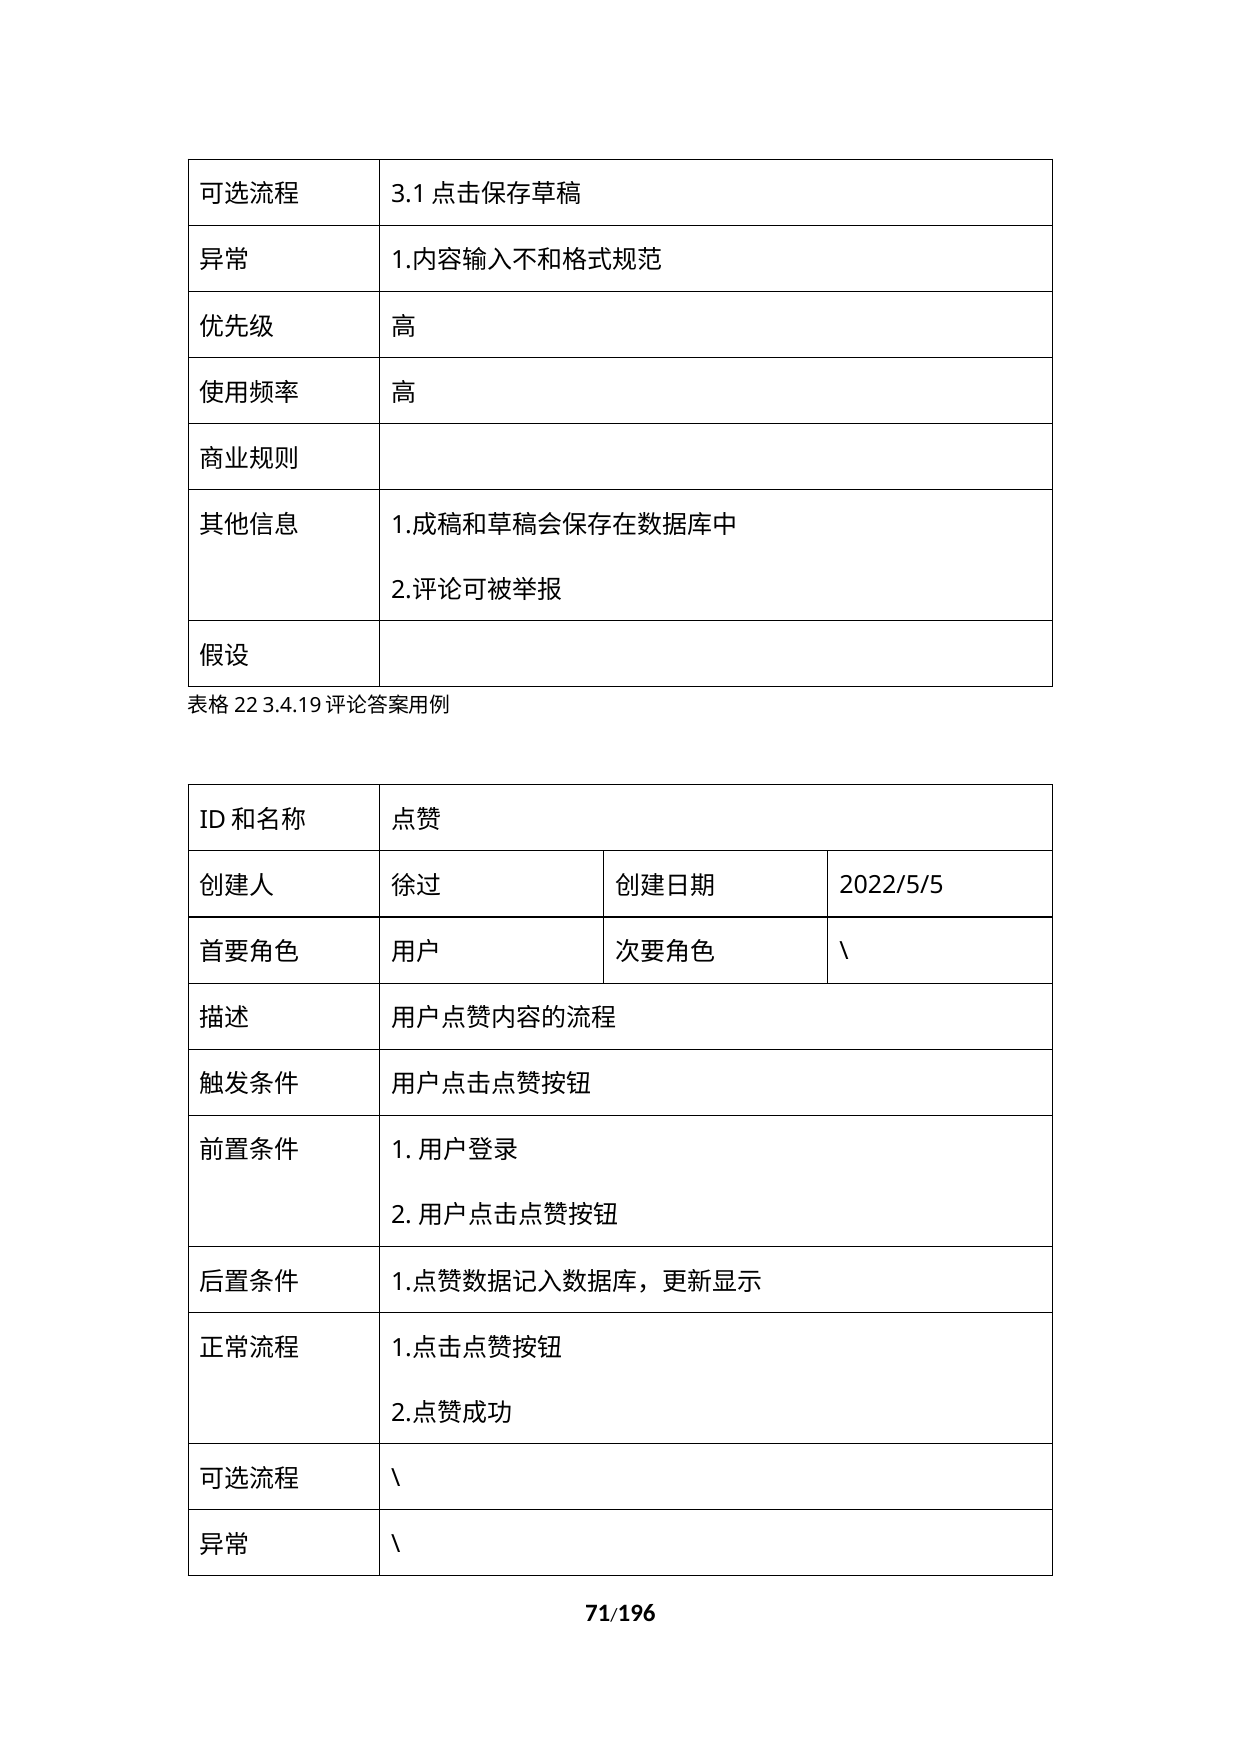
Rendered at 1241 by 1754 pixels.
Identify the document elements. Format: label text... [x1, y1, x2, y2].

table_cell 1.点击点赞按钮 2.点赞成功 [380, 1313, 1052, 1443]
table_cell 假设 [189, 621, 379, 686]
table_cell 正常流程 [189, 1313, 379, 1443]
table_cell \ [380, 1444, 1052, 1509]
table_cell [380, 621, 1052, 686]
table_cell 2022/5/5 [828, 851, 1052, 916]
table_cell 创建人 [189, 851, 379, 916]
table_cell 用户 [380, 918, 603, 982]
table_cell \ [828, 918, 1052, 982]
table_cell 1.成稿和草稿会保存在数据库中 2.评论可被举报 [380, 490, 1052, 620]
table_cell 异常 [189, 1510, 379, 1575]
table_cell 用户点赞内容的流程 [380, 984, 1052, 1048]
table_cell 3.1点击保存草稿 [380, 160, 1052, 224]
table_cell 前置条件 [189, 1116, 379, 1246]
table_cell 描述 [189, 984, 379, 1048]
table_cell [380, 424, 1052, 489]
table_cell 高 [380, 358, 1052, 423]
table_cell 用户点击点赞按钮 [380, 1050, 1052, 1114]
table_cell \ [380, 1510, 1052, 1575]
table_cell 触发条件 [189, 1050, 379, 1114]
table_header 点赞 [380, 785, 1052, 850]
table_cell 1.内容输入不和格式规范 [380, 226, 1052, 291]
table_cell 其他信息 [189, 490, 379, 620]
table_header ID和名称 [189, 785, 379, 850]
table_cell 可选流程 [189, 1444, 379, 1509]
table_cell 异常 [189, 226, 379, 291]
table_cell 可选流程 [189, 160, 379, 224]
table_cell 首要角色 [189, 918, 379, 982]
table_cell 高 [380, 292, 1052, 357]
table_cell 优先级 [189, 292, 379, 357]
table_cell 次要角色 [604, 918, 827, 982]
table_cell 创建日期 [604, 851, 827, 916]
table_cell 商业规则 [189, 424, 379, 489]
table_cell 徐过 [380, 851, 603, 916]
text 表格 22 3.4.19评论答案用例 [187, 687, 1053, 719]
table_cell 后置条件 [189, 1247, 379, 1312]
table_cell 使用频率 [189, 358, 379, 423]
table_cell 1. 用户登录 2. 用户点击点赞按钮 [380, 1116, 1052, 1246]
table_cell 1.点赞数据记入数据库，更新显示 [380, 1247, 1052, 1312]
